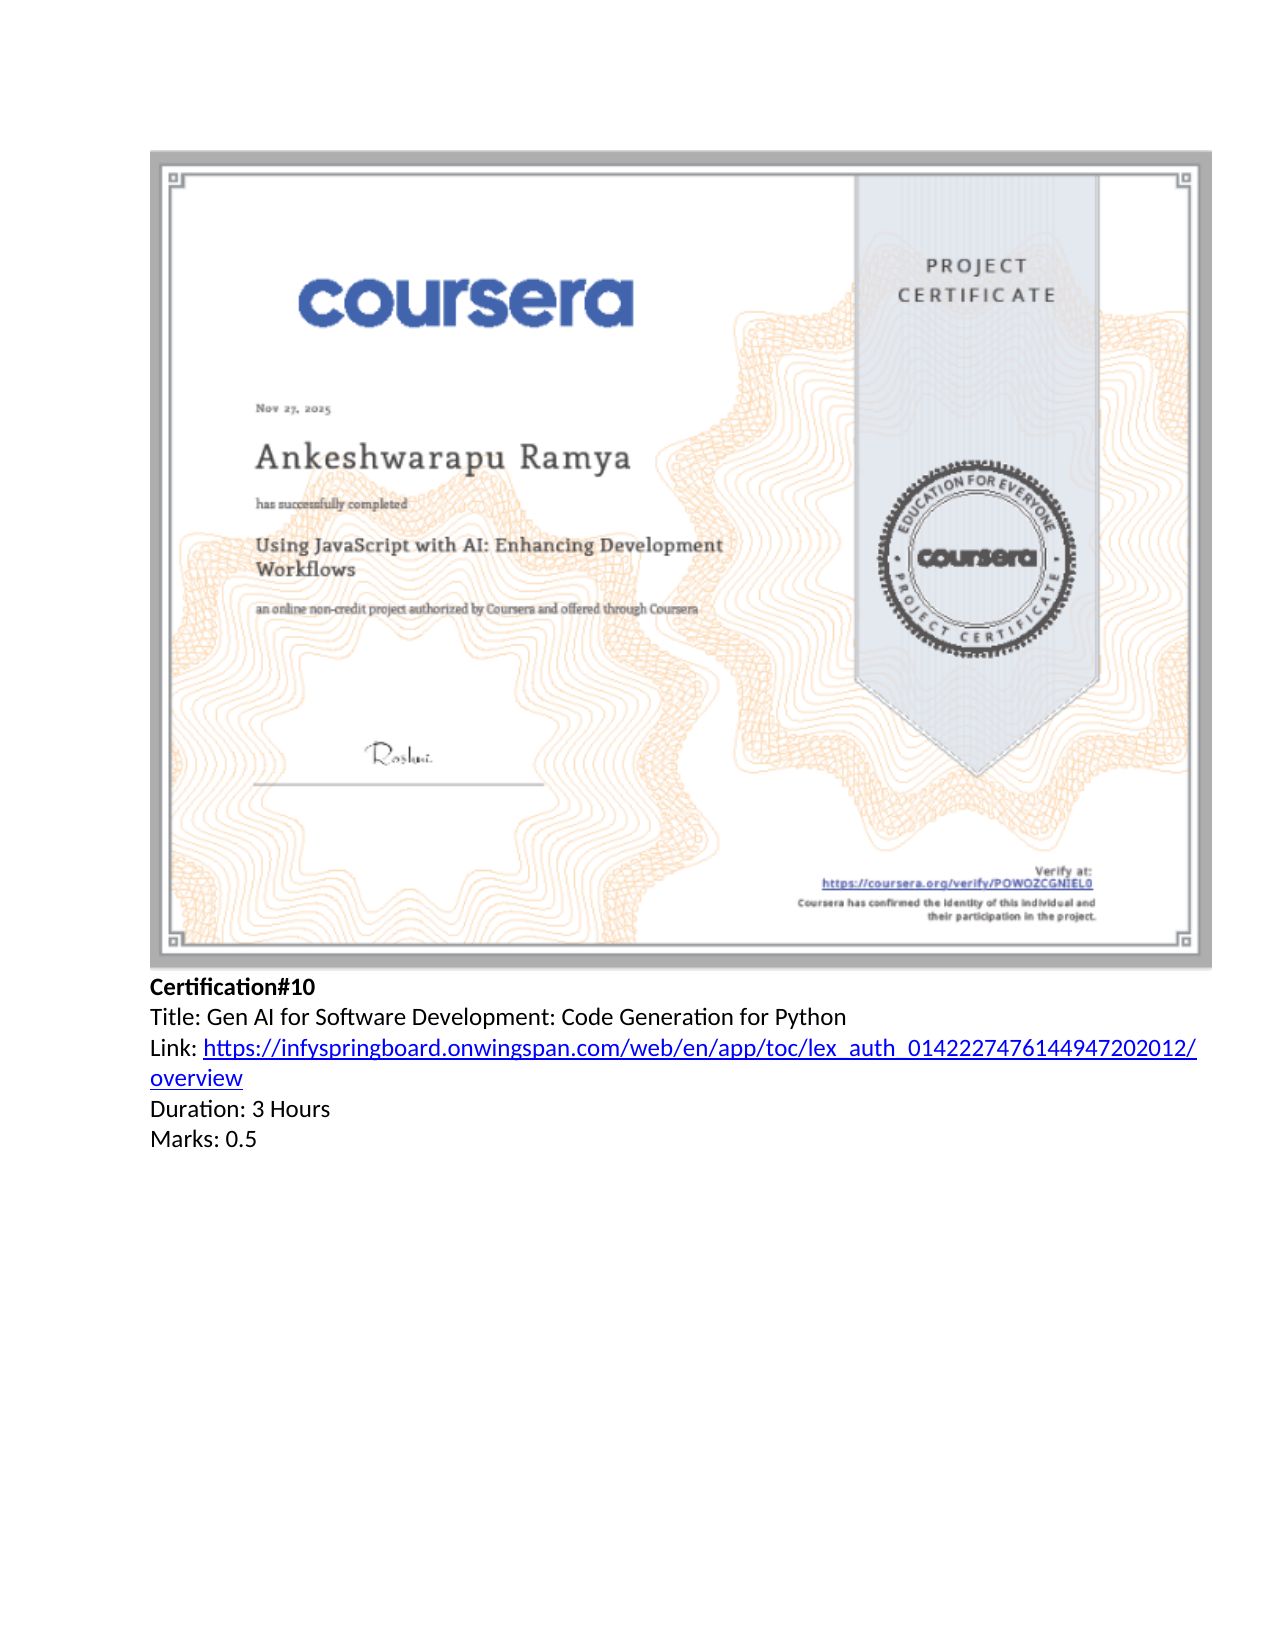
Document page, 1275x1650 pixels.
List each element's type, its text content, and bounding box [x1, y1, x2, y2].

text Certification#10 [150, 971, 1226, 1001]
text Duration: 3 Hours [150, 1093, 1226, 1123]
text Link: https://infyspringboard.onwingspan.com/web/en/app/toc/lex_auth_0142227476144947202012/overview [150, 1032, 1226, 1093]
text Marks: 0.5 [150, 1123, 1226, 1154]
text Title: Gen AI for Software Development: Code Generation for Python [150, 1001, 1226, 1032]
